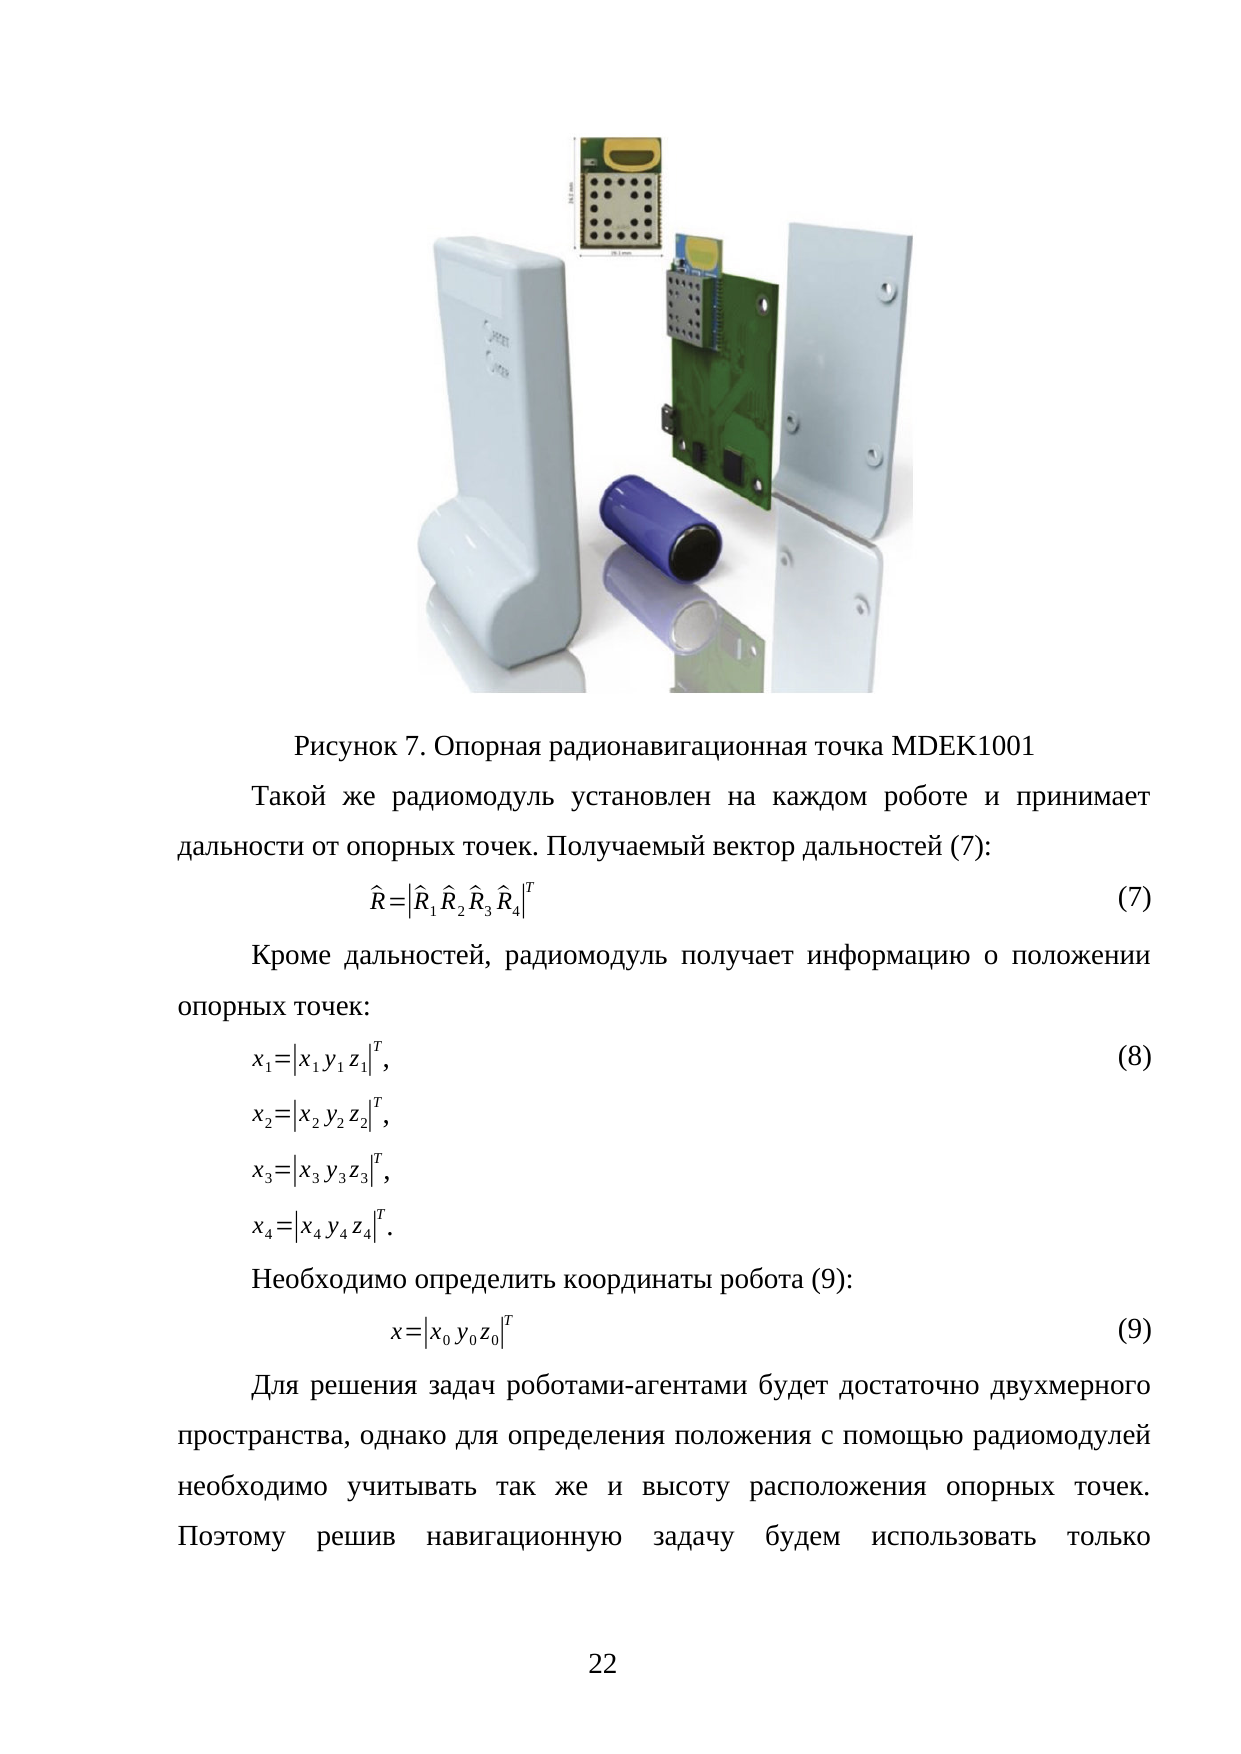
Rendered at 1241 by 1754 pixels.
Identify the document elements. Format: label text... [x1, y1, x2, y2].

table_header (8) [664, 1038, 1163, 1261]
picture [398, 118, 931, 711]
table_header [166, 1311, 664, 1367]
table_header [166, 879, 664, 937]
table_header (7) [664, 879, 1163, 937]
text Рисунок 7. Опорная радионавигационная точка MDEK1001 [177, 728, 1152, 761]
text Необходимо определить координаты робота (9): [177, 1261, 1152, 1295]
text Кроме дальностей, радиомодуль получает информацию о положении опорных точек: [177, 937, 1152, 1021]
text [177, 1367, 1152, 1552]
text Такой же радиомодуль установлен на каждом роботе и принимает дальности от опорных точек. Получаемый вектор дальностей (7): [177, 778, 1152, 862]
table_header (9) [664, 1311, 1163, 1367]
table_header , , , . [166, 1038, 664, 1261]
